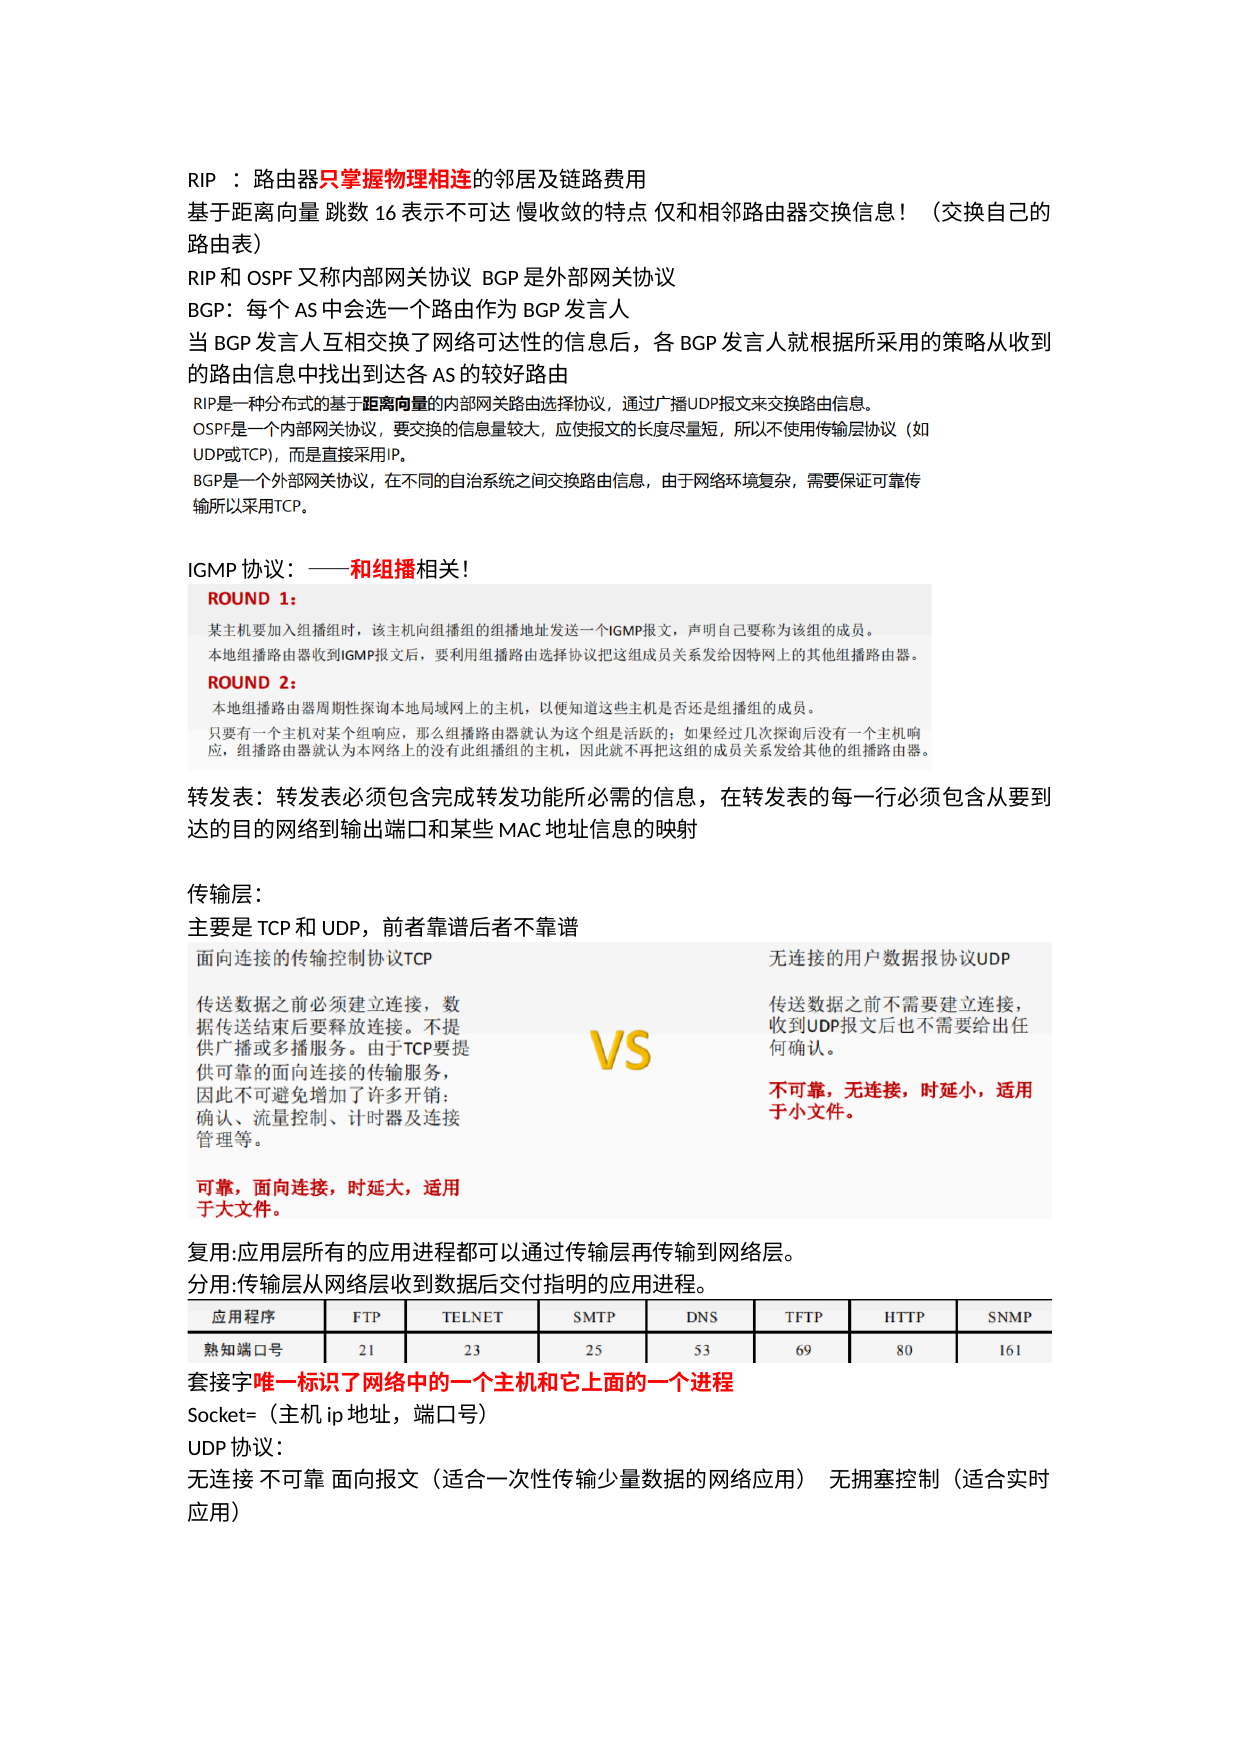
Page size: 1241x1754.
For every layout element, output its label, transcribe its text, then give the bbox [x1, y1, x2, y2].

text 基于距离向量 跳数16表示不可达 慢收敛的特点 仅和相邻路由器交换信息！（交换自己的路由表） [187, 194, 1053, 259]
text 当BGP发言人互相交换了网络可达性的信息后，各BGP发言人就根据所采用的策略从收到的路由信息中找出到达各AS的较好路由 [187, 324, 1053, 389]
text 复用:应用层所有的应用进程都可以通过传输层再传输到网络层。 [187, 1234, 1053, 1267]
text 分用:传输层从网络层收到数据后交付指明的应用进程。 [187, 1267, 1053, 1299]
text UDP协议： [187, 1429, 1053, 1462]
text 转发表：转发表必须包含完成转发功能所必需的信息，在转发表的每一行必须包含从要到达的目的网络到输出端口和某些MAC地址信息的映射 [187, 779, 1053, 844]
picture [187, 942, 1052, 1219]
text 传输层： [187, 877, 1053, 909]
picture [187, 389, 935, 520]
text 主要是TCP和UDP，前者靠谱后者不靠谱 [187, 909, 1053, 942]
text Socket=（主机ip地址，端口号） [187, 1397, 1053, 1429]
text RIP和OSPF又称内部网关协议 BGP是外部网关协议 [187, 259, 1053, 292]
text 套接字唯一标识了网络中的一个主机和它上面的一个进程 [187, 1364, 1053, 1397]
text BGP：每个AS中会选一个路由作为BGP发言人 [187, 292, 1053, 324]
text 无连接 不可靠 面向报文（适合一次性传输少量数据的网络应用） 无拥塞控制（适合实时应用） [187, 1462, 1053, 1527]
text RIP ：路由器只掌握物理相连的邻居及链路费用 [187, 162, 1053, 194]
picture [187, 584, 932, 770]
picture [187, 1299, 1052, 1363]
